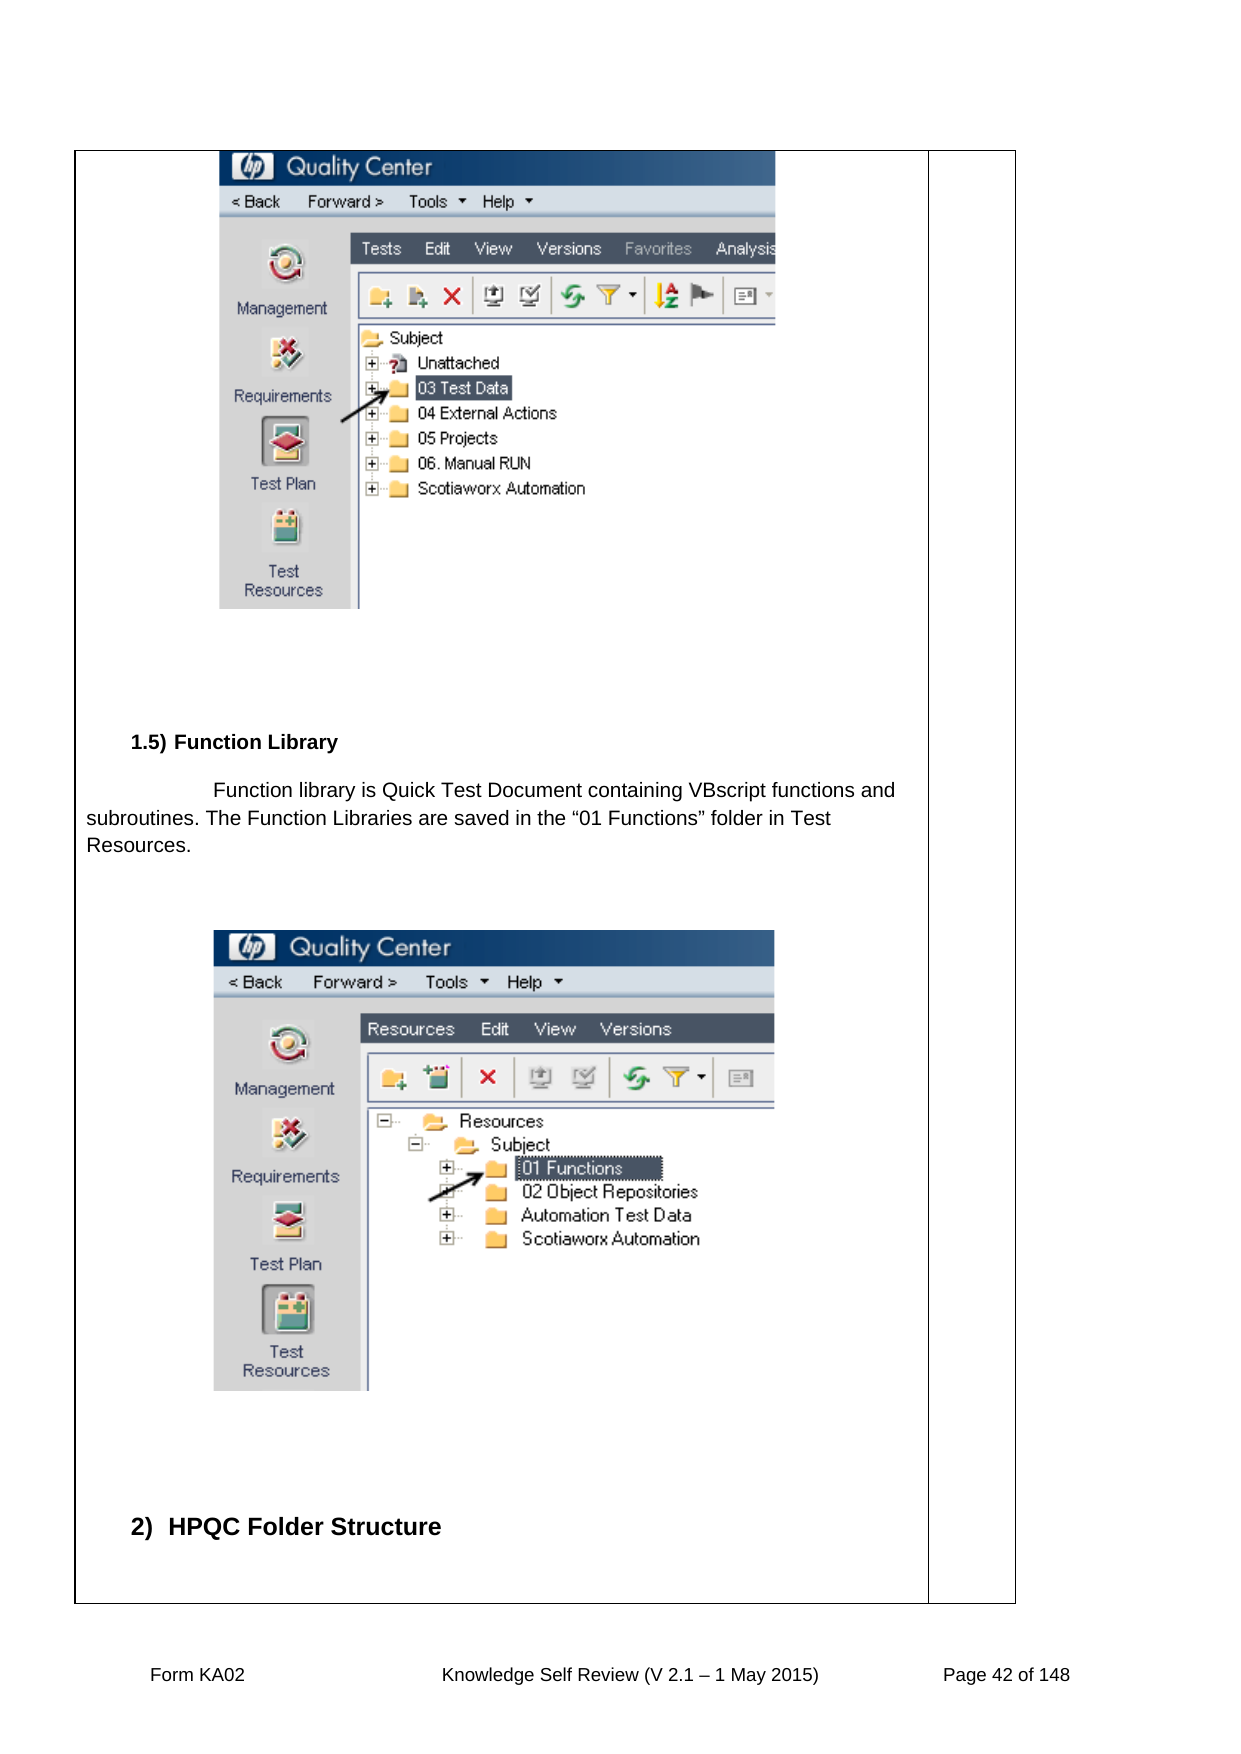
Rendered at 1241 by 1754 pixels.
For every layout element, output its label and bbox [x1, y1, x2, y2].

table_cell [929, 151, 1015, 1603]
table_cell [76, 151, 928, 1603]
picture [213, 930, 775, 1391]
picture [219, 151, 776, 609]
